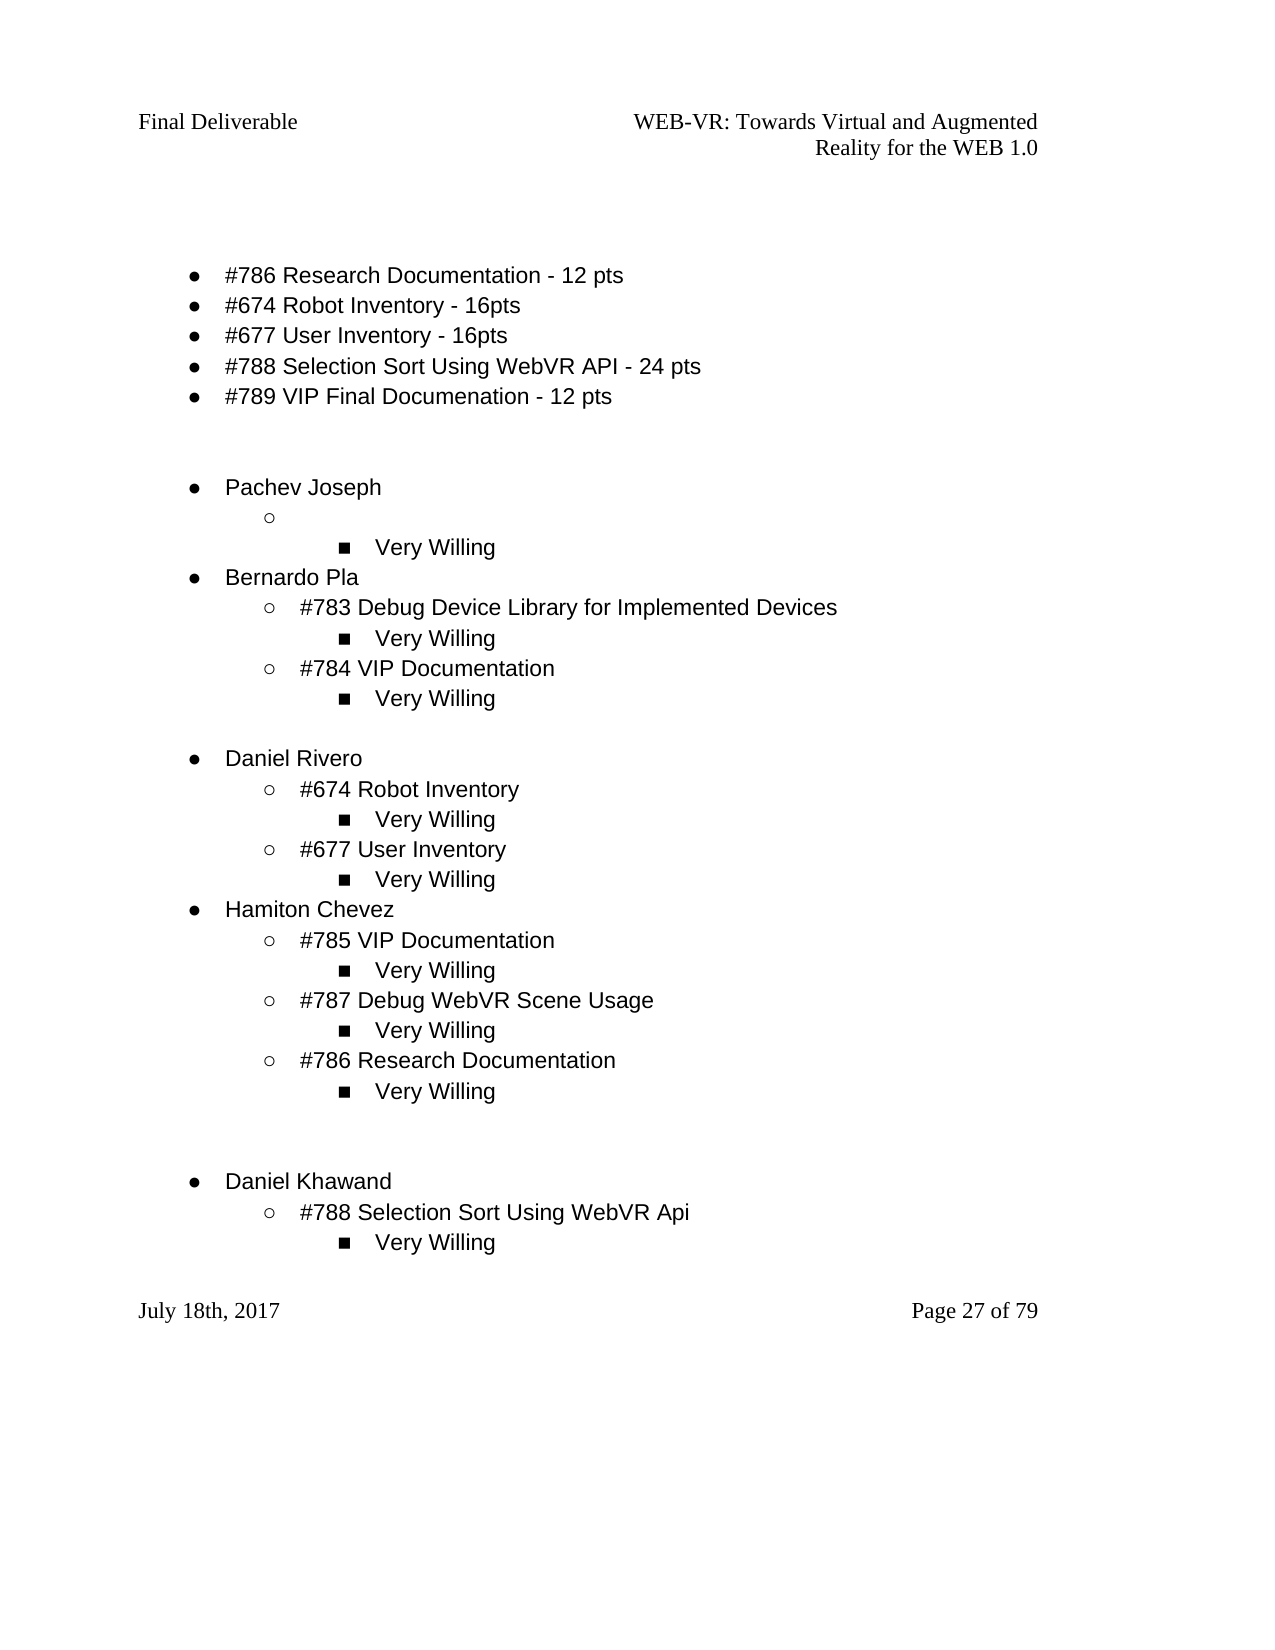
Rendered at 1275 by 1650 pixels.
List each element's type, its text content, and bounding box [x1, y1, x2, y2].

list Hamiton Chevez [187, 896, 1125, 923]
list Very Willing [337, 1229, 1125, 1255]
list Very Willing [337, 957, 1125, 983]
list Very Willing [337, 624, 1125, 651]
list #786 Research Documentation - 12 pts [187, 262, 1125, 288]
list Very Willing [337, 1017, 1125, 1044]
list #674 Robot Inventory - 16pts [187, 292, 1125, 319]
list Very Willing [337, 866, 1125, 893]
list #789 VIP Final Documenation - 12 pts [187, 383, 1125, 409]
list #784 VIP Documentation [262, 655, 1125, 681]
list #785 VIP Documentation [262, 927, 1125, 953]
list Very Willing [337, 1078, 1125, 1104]
list #788 Selection Sort Using WebVR API - 24 pts [187, 353, 1125, 379]
list #674 Robot Inventory [262, 776, 1125, 802]
list #783 Debug Device Library for Implemented Devices [262, 594, 1125, 621]
list Very Willing [337, 806, 1125, 832]
list Daniel Rivero [187, 745, 1125, 772]
list #787 Debug WebVR Scene Usage [262, 987, 1125, 1013]
list Very Willing [337, 534, 1125, 560]
list Pachev Joseph [187, 473, 1125, 500]
list #677 User Inventory [262, 836, 1125, 862]
list Very Willing [337, 685, 1125, 711]
list Bernardo Pla [187, 564, 1125, 591]
list #786 Research Documentation [262, 1047, 1125, 1074]
list #788 Selection Sort Using WebVR Api [262, 1198, 1125, 1225]
list Daniel Khawand [187, 1168, 1125, 1195]
list #677 User Inventory - 16pts [187, 322, 1125, 349]
